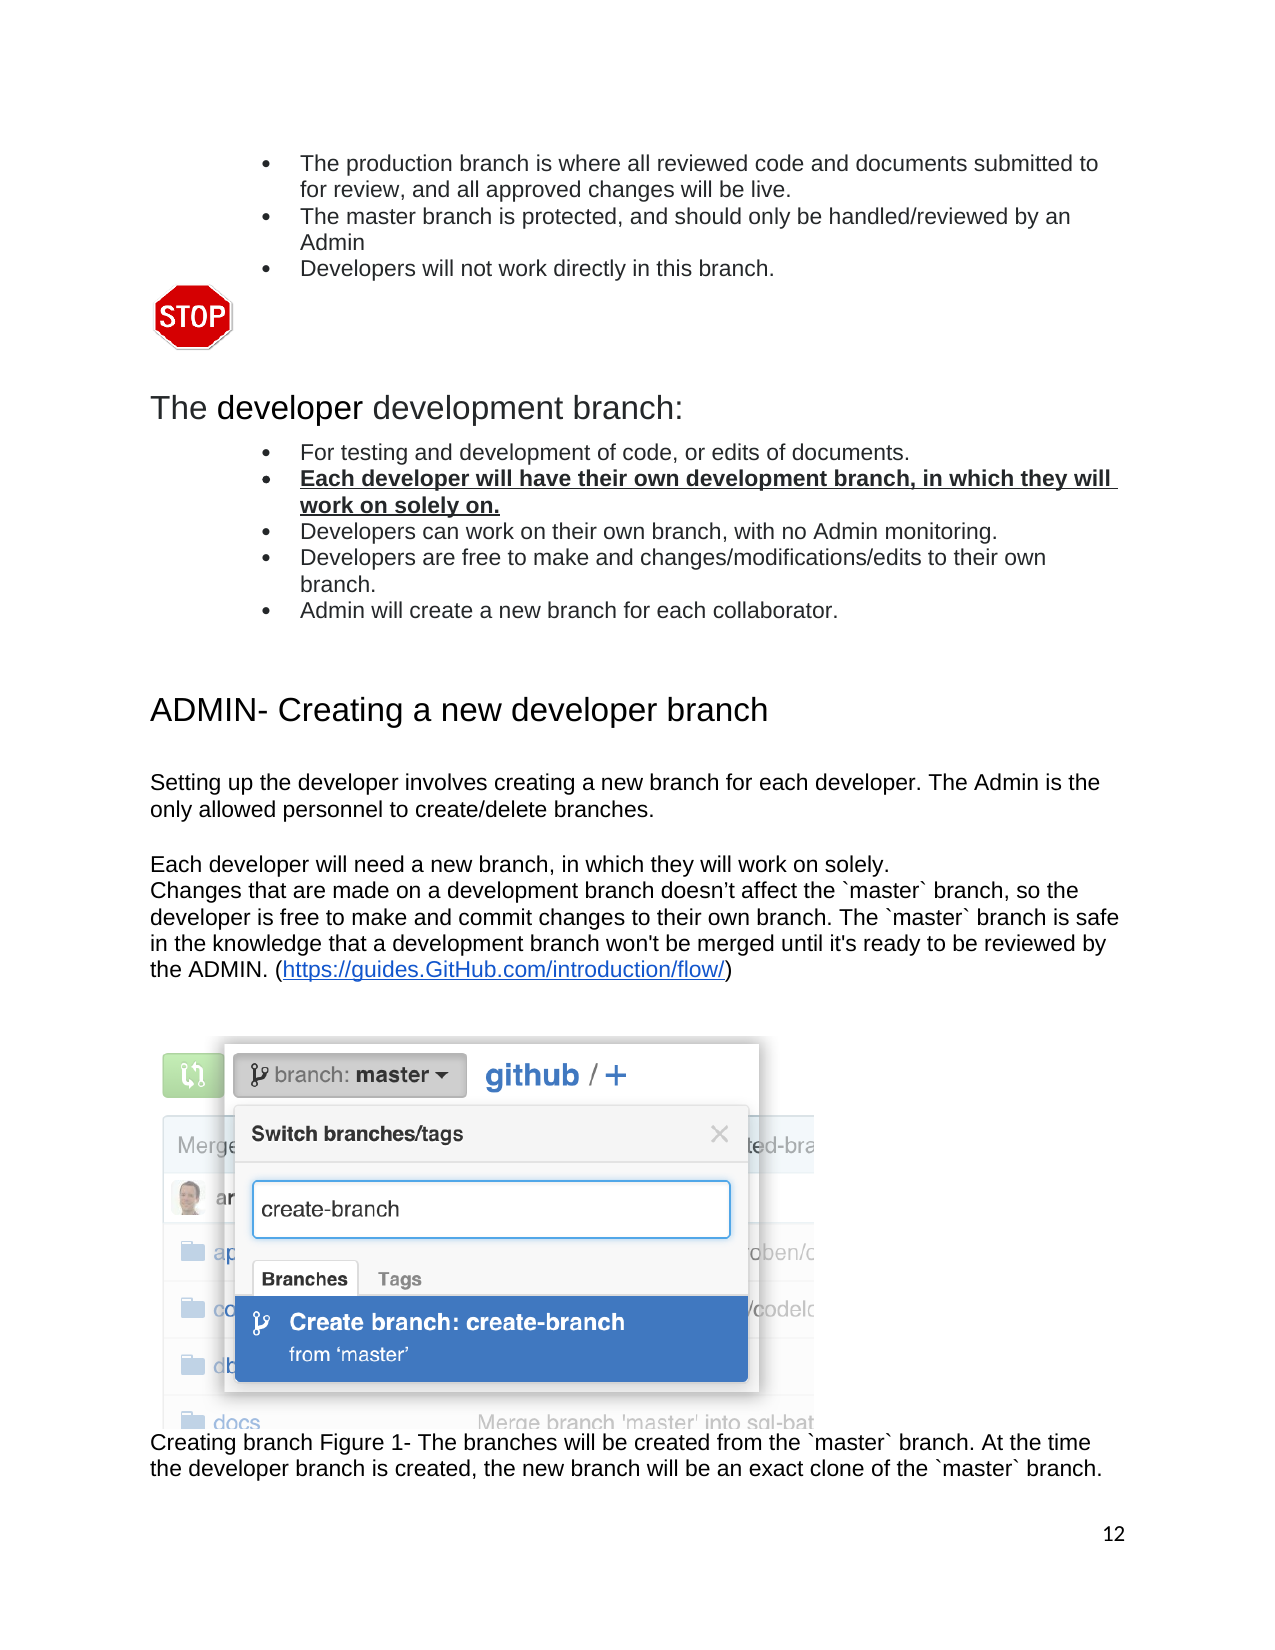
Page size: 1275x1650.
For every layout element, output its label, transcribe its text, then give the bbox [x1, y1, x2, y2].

text Changes that are made on a development branch doesn’t affect the `master` branch, so the developer is free to make and commit changes to their own branch. The `master` branch is safe in the knowledge that a development branch won't be merged until it's ready to be reviewed by the ADMIN. (https://guides.GitHub.com/introduction/flow/) [150, 877, 1125, 983]
picture [150, 281, 234, 351]
list For testing and development of code, or edits of documents. [262, 439, 1125, 465]
list Admin will create a new branch for each collaborator. [262, 597, 1125, 623]
text Creating branch Figure 1- The branches will be created from the `master` branch. At the time the developer branch is created, the new branch will be an exact clone of the `master` branch. [150, 1428, 1125, 1481]
text ADMIN- Creating a new developer branch [150, 690, 1125, 728]
list Developers are free to make and changes/modifications/edits to their own branch. [262, 544, 1125, 597]
list The production branch is where all reviewed code and documents submitted to for review, and all approved changes will be live. [262, 150, 1125, 203]
text The developer development branch: [150, 388, 1125, 426]
text Setting up the developer involves creating a new branch for each developer. The Admin is the only allowed personnel to create/delete branches. [150, 769, 1125, 822]
list The master branch is protected, and should only be handled/reviewed by an Admin [262, 203, 1125, 255]
list Developers can work on their own branch, with no Admin monitoring. [262, 518, 1125, 544]
picture [150, 1036, 814, 1429]
text Each developer will need a new branch, in which they will work on solely. [150, 851, 1125, 877]
list Developers will not work directly in this branch. [262, 255, 1125, 282]
list Each developer will have their own development branch, in which they will work on solely on. [262, 465, 1125, 518]
